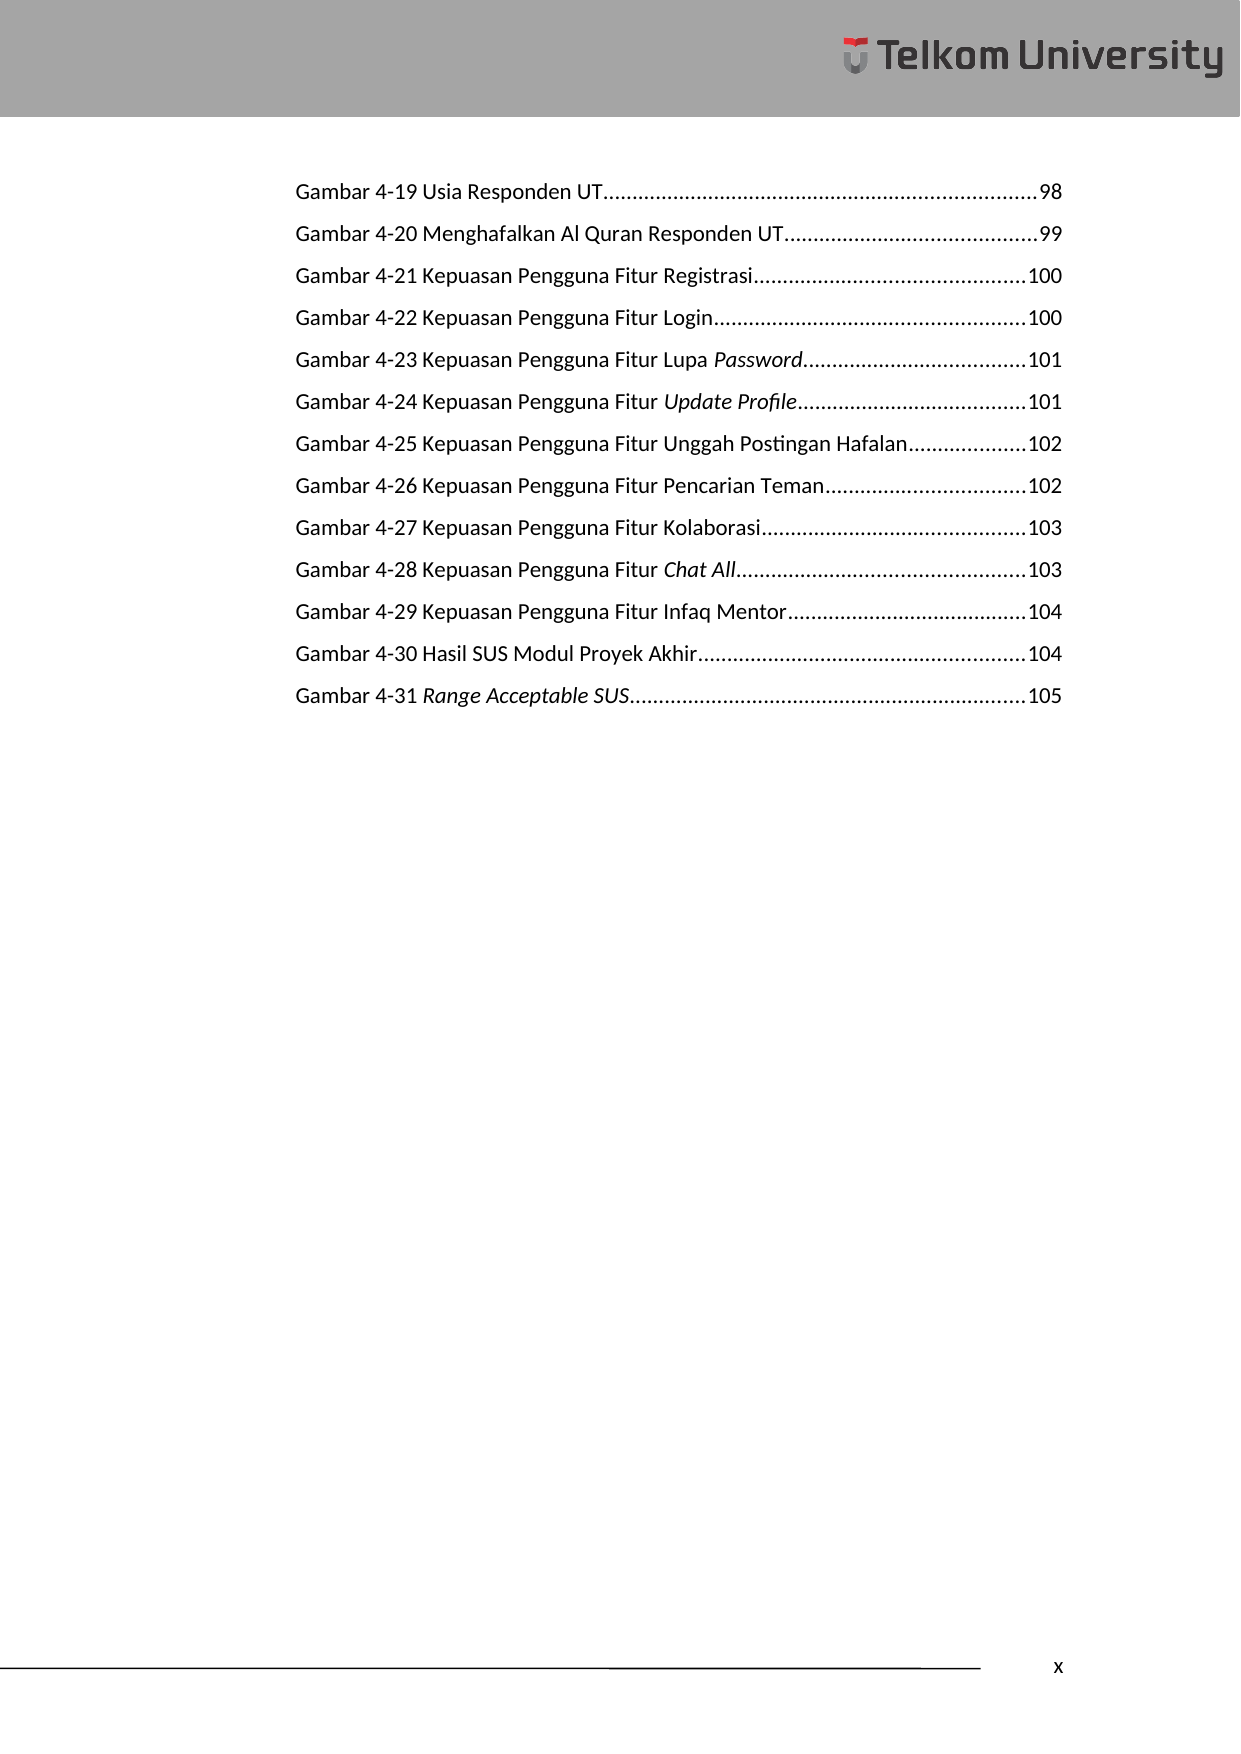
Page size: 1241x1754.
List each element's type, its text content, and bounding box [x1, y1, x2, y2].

text Gambar 4-26 Kepuasan Pengguna Fitur Pencarian Teman 102 [295, 471, 1063, 499]
text Gambar 4-25 Kepuasan Pengguna Fitur Unggah Postingan Hafalan 102 [295, 429, 1063, 457]
text Gambar 4-22 Kepuasan Pengguna Fitur Login 100 [295, 303, 1063, 331]
text Gambar 4-19 Usia Responden UT 98 [295, 177, 1063, 205]
text Gambar 4-29 Kepuasan Pengguna Fitur Infaq Mentor 104 [295, 597, 1063, 625]
text Gambar 4-30 Hasil SUS Modul Proyek Akhir 104 [295, 639, 1063, 667]
text Gambar 4-23 Kepuasan Pengguna Fitur Lupa Password 101 [295, 345, 1063, 373]
text Gambar 4-28 Kepuasan Pengguna Fitur Chat All 103 [295, 555, 1063, 583]
text Gambar 4-31 Range Acceptable SUS 105 [295, 681, 1063, 709]
text Gambar 4-24 Kepuasan Pengguna Fitur Update Profile 101 [295, 387, 1063, 415]
text Gambar 4-21 Kepuasan Pengguna Fitur Registrasi 100 [295, 261, 1063, 289]
text Gambar 4-20 Menghafalkan Al Quran Responden UT 99 [295, 219, 1063, 247]
text Gambar 4-27 Kepuasan Pengguna Fitur Kolaborasi 103 [295, 513, 1063, 541]
picture [843, 37, 1223, 78]
